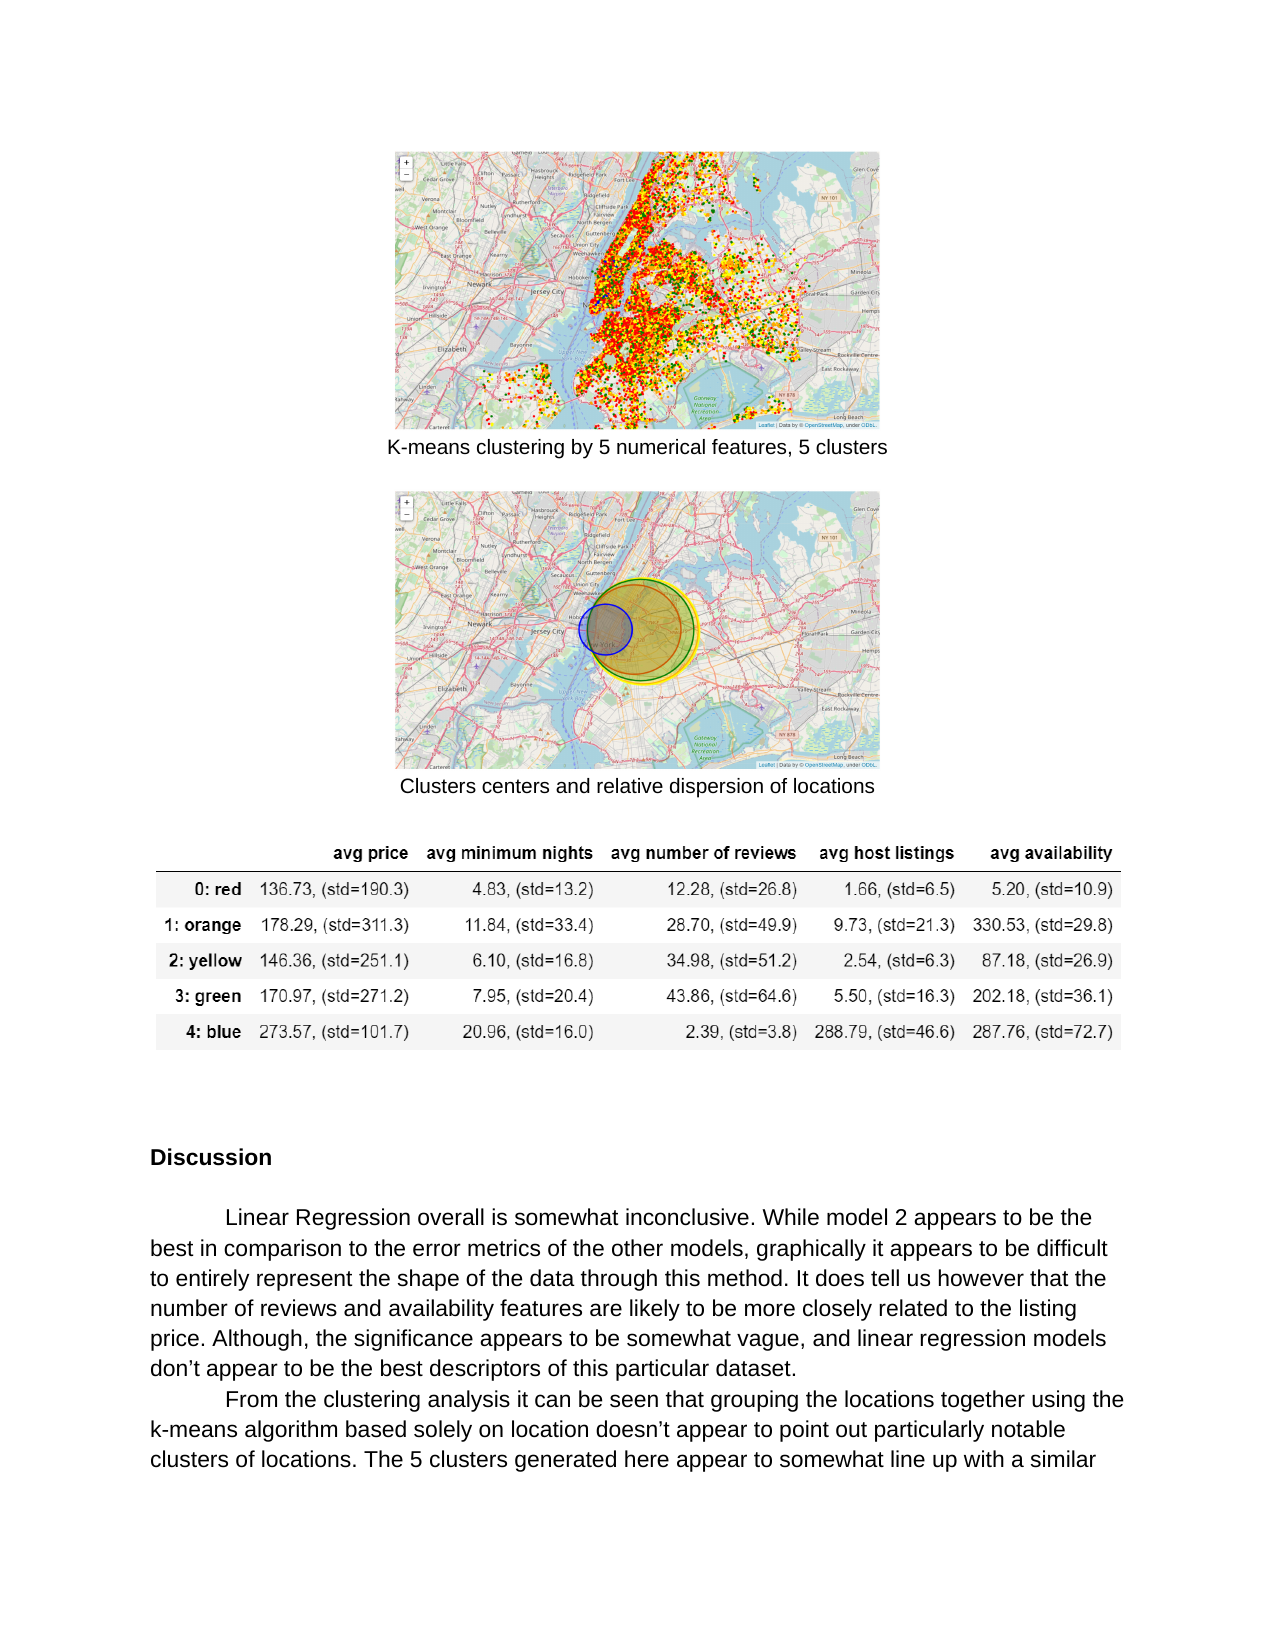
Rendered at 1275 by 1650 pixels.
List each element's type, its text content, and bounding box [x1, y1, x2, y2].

text Discussion [150, 1144, 1125, 1170]
text K-means clustering by 5 numerical features, 5 clusters [150, 434, 1125, 458]
picture [150, 829, 1125, 1052]
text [150, 1386, 1125, 1472]
picture [393, 150, 882, 431]
text Linear Regression overall is somewhat inconclusive. While model 2 appears to be the best in comparison to the error metrics of the other models, graphically it appears to be difficult to entirely represent the shape of the data through this method. It does tell us however that the number of reviews and availability features are likely to be more closely related to the listing price. Although, the significance appears to be somewhat vague, and linear regression models don’t appear to be the best descriptors of this particular dataset. [150, 1204, 1125, 1382]
picture [393, 489, 882, 771]
text Clusters centers and relative dispersion of locations [150, 774, 1125, 798]
